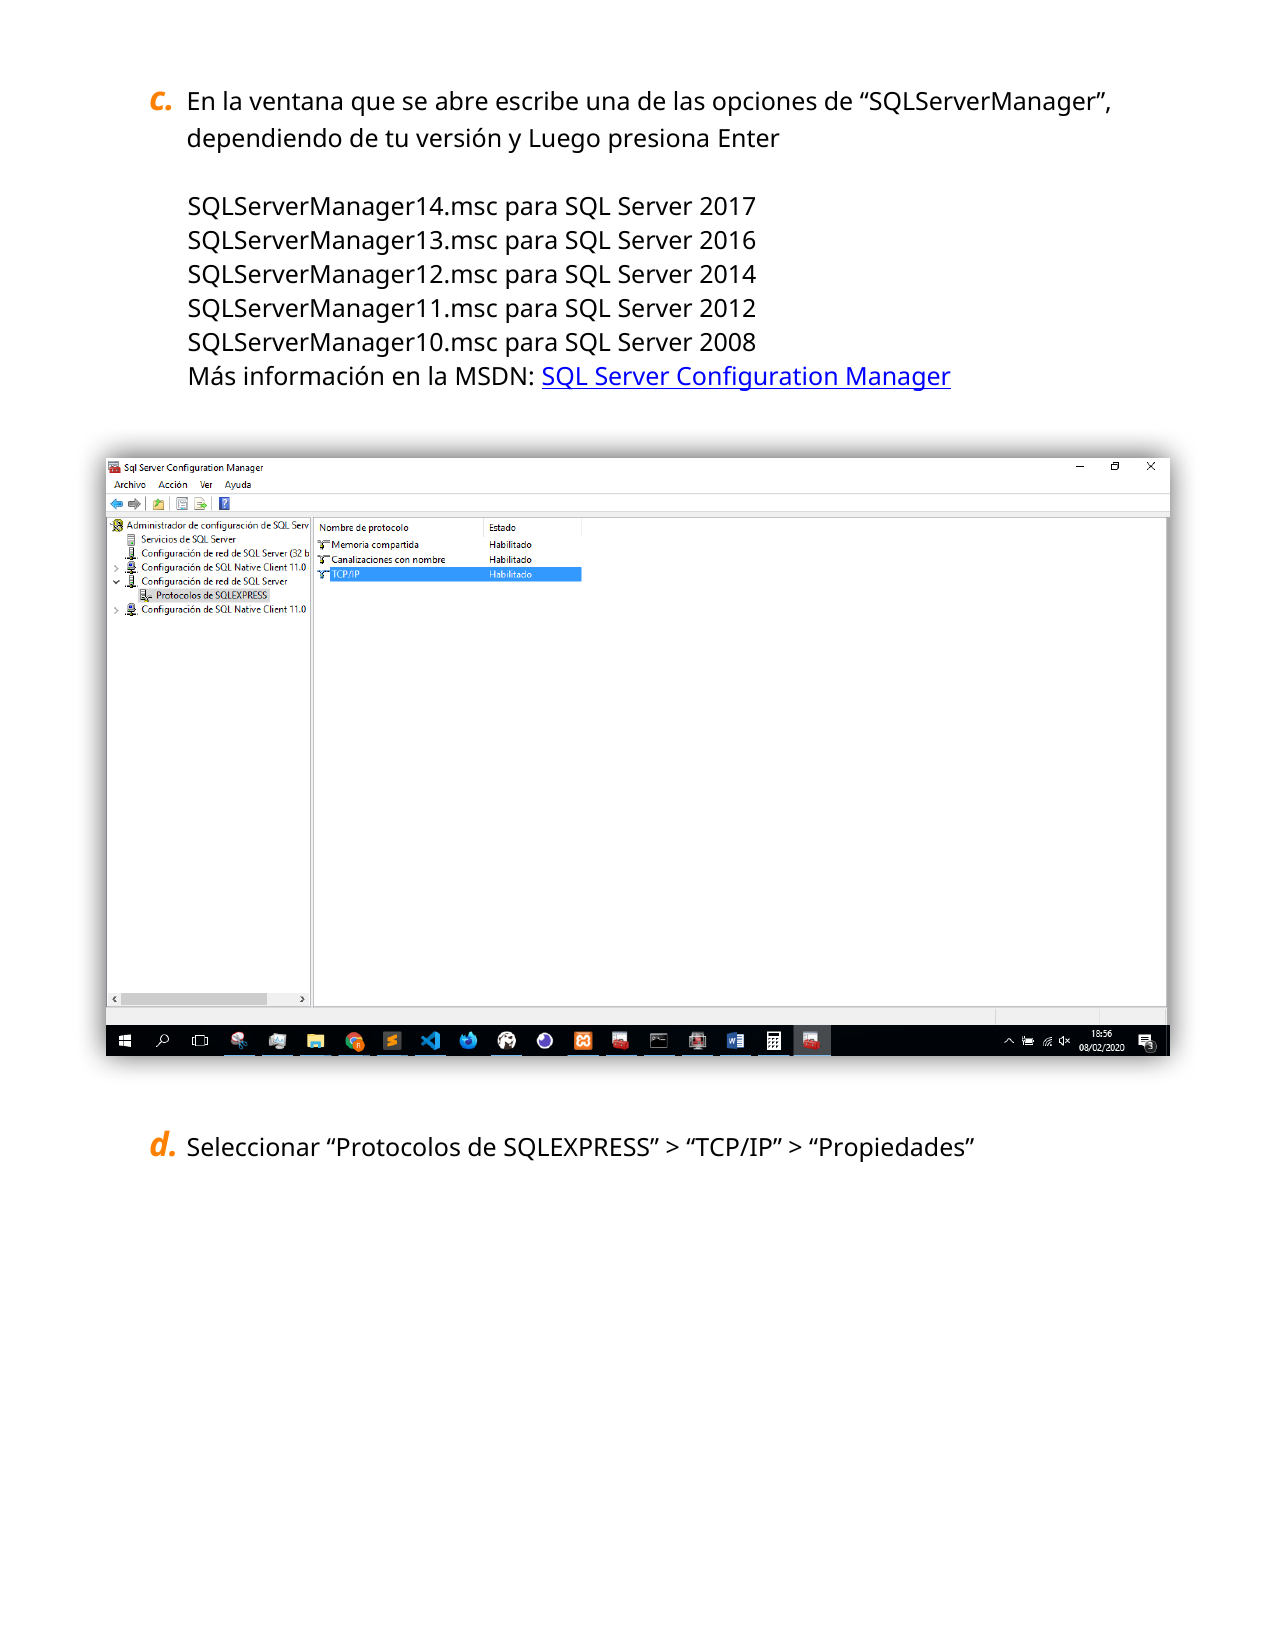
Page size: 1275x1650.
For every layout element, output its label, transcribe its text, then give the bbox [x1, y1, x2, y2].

text SQLServerManager10.msc para SQL Server 2008 [187, 325, 1200, 359]
text SQLServerManager12.msc para SQL Server 2014 [187, 257, 1200, 291]
text SQLServerManager11.msc para SQL Server 2012 [187, 291, 1200, 325]
text SQLServerManager14.msc para SQL Server 2017 [187, 188, 1200, 223]
list Seleccionar “Protocolos de SQLEXPRESS” > “TCP/IP” > “Propiedades” [149, 1121, 1200, 1166]
picture [106, 458, 1170, 1056]
list En la ventana que se abre escribe una de las opciones de “SQLServerManager”, dependiendo de tu versión y Luego presiona Enter [149, 75, 1200, 154]
text Más información en la MSDN: SQL Server Configuration Manager [187, 359, 1200, 393]
text SQLServerManager13.msc para SQL Server 2016 [187, 223, 1200, 257]
